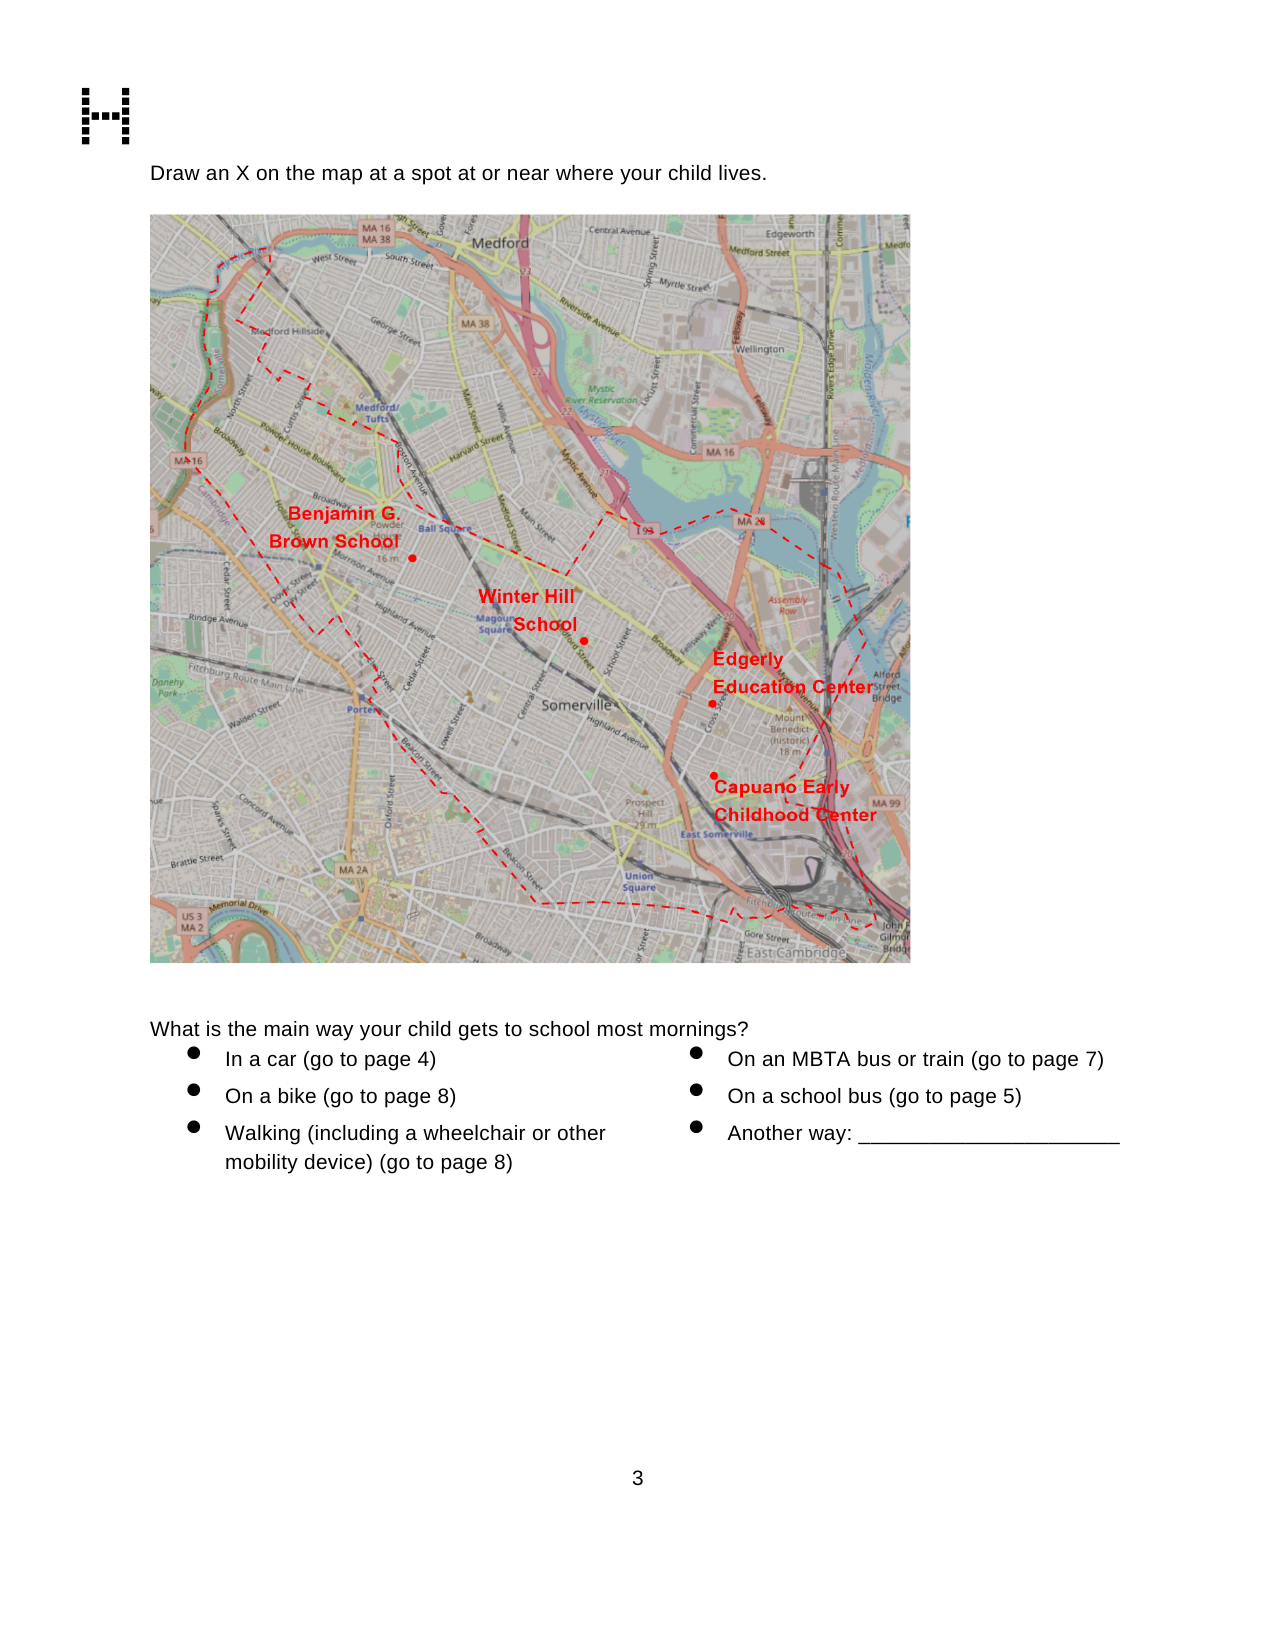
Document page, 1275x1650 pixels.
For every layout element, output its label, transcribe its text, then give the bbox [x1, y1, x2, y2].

picture [0, 0, 1275, 1650]
list On an MBTA bus or train (go to page 7) [706, 1041, 1125, 1075]
text Draw an X on the map at a spot at or near where your child lives. [150, 160, 1125, 184]
list On a school bus (go to page 5) [690, 1077, 1125, 1112]
list Another way: ______________________ [706, 1114, 1125, 1148]
list In a car (go to page 4) [204, 1041, 622, 1075]
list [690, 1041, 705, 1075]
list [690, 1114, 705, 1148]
list Walking (including a wheelchair or other mobility device) (go to page 8) [187, 1114, 622, 1174]
list On a bike (go to page 8) [187, 1077, 622, 1112]
text What is the main way your child gets to school most mornings? [150, 1017, 1125, 1041]
